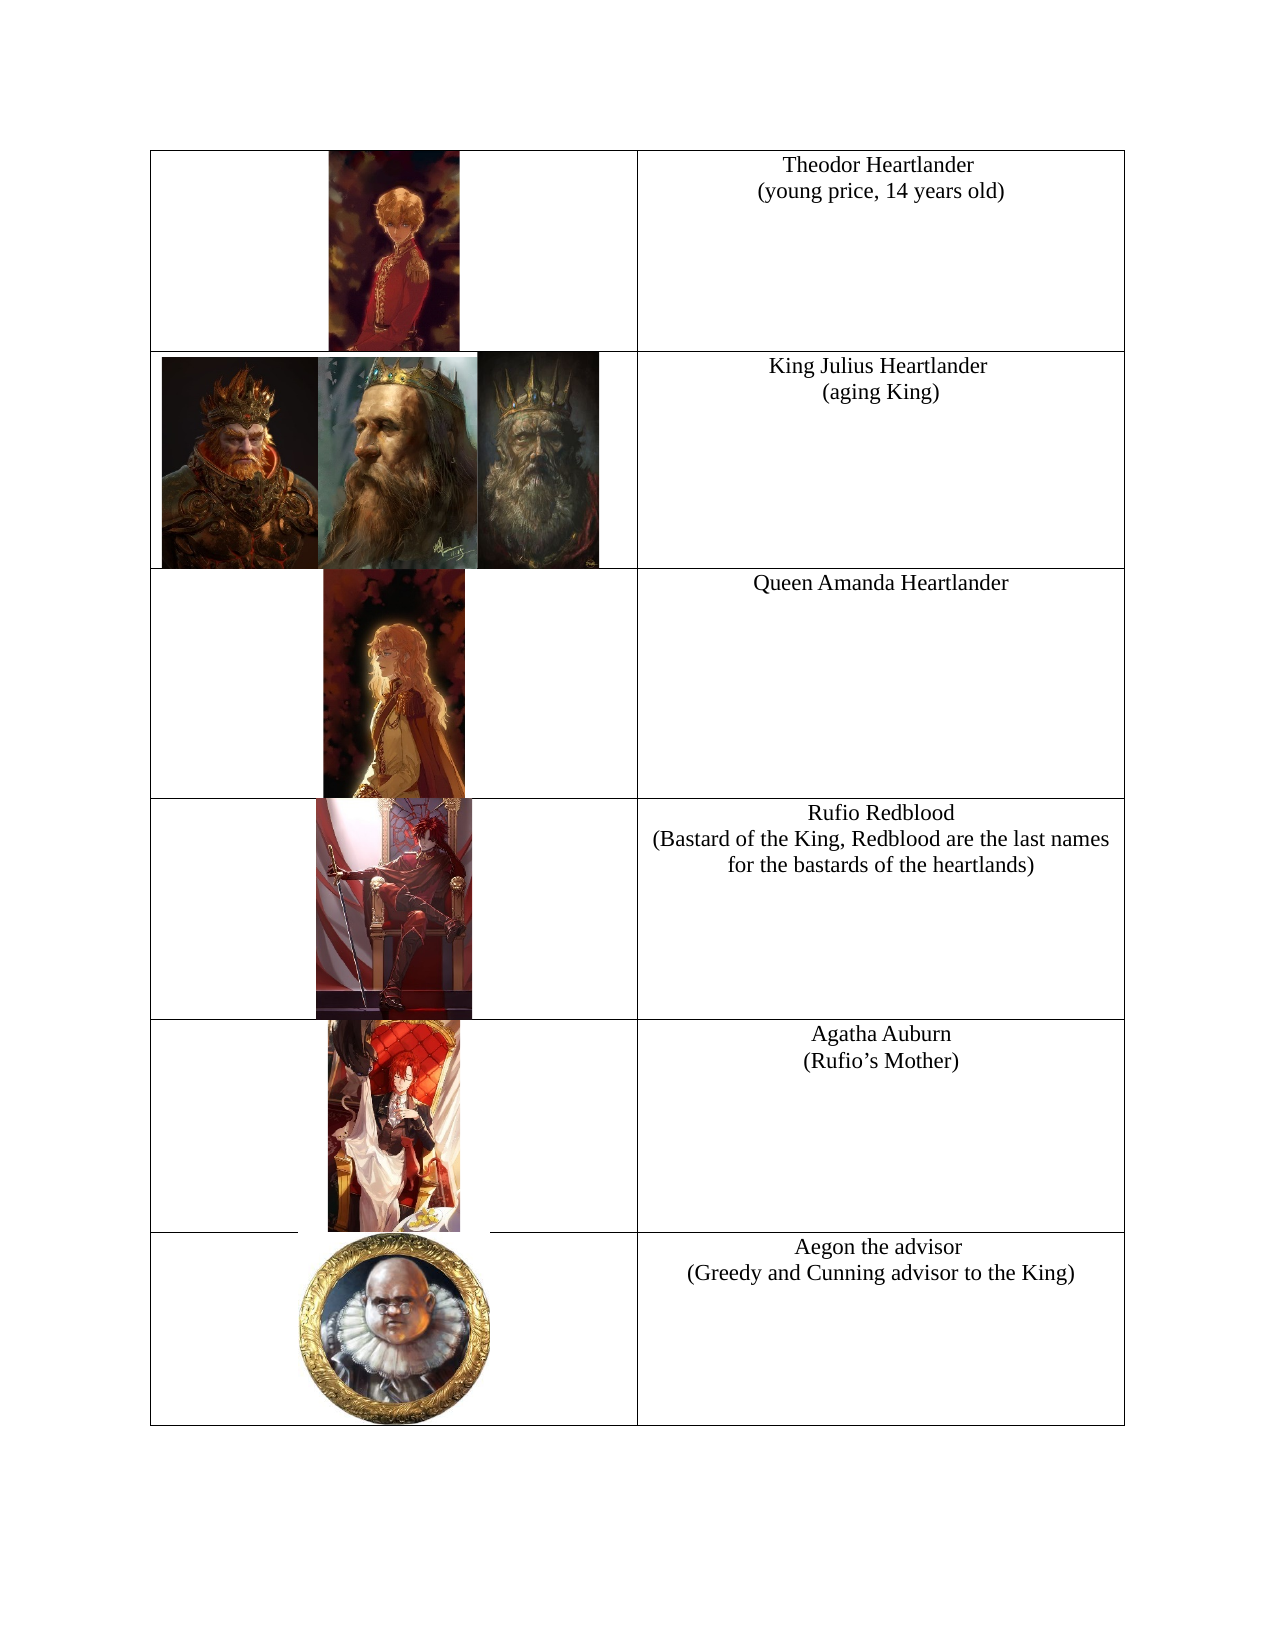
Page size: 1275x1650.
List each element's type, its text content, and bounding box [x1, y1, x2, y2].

table_cell [151, 1233, 298, 1425]
table_cell Theodor Heartlander (young price, 14 years old) [638, 151, 1124, 351]
table_cell [600, 352, 637, 568]
picture [328, 151, 460, 351]
table_cell [460, 151, 637, 351]
table_cell [151, 569, 323, 797]
table_cell Agatha Auburn (Rufio’s Mother) [638, 1020, 1124, 1232]
table_cell [151, 352, 477, 568]
table_cell [151, 1020, 327, 1232]
table_cell Aegon the advisor (Greedy and Cunning advisor to the King) [638, 1233, 1124, 1425]
table_cell [151, 799, 316, 1019]
table_cell [490, 1233, 637, 1425]
table_cell Rufio Redblood (Bastard of the King, Redblood are the last names for the bastards of the heartlands) [638, 799, 1124, 1019]
table_cell [465, 569, 637, 797]
table_cell King Julius Heartlander (aging King) [638, 352, 1124, 568]
table_cell Queen Amanda Heartlander [638, 569, 1124, 797]
picture [161, 352, 600, 1425]
table_cell [473, 799, 637, 1019]
table_cell [461, 1020, 637, 1232]
table_cell [151, 151, 328, 351]
